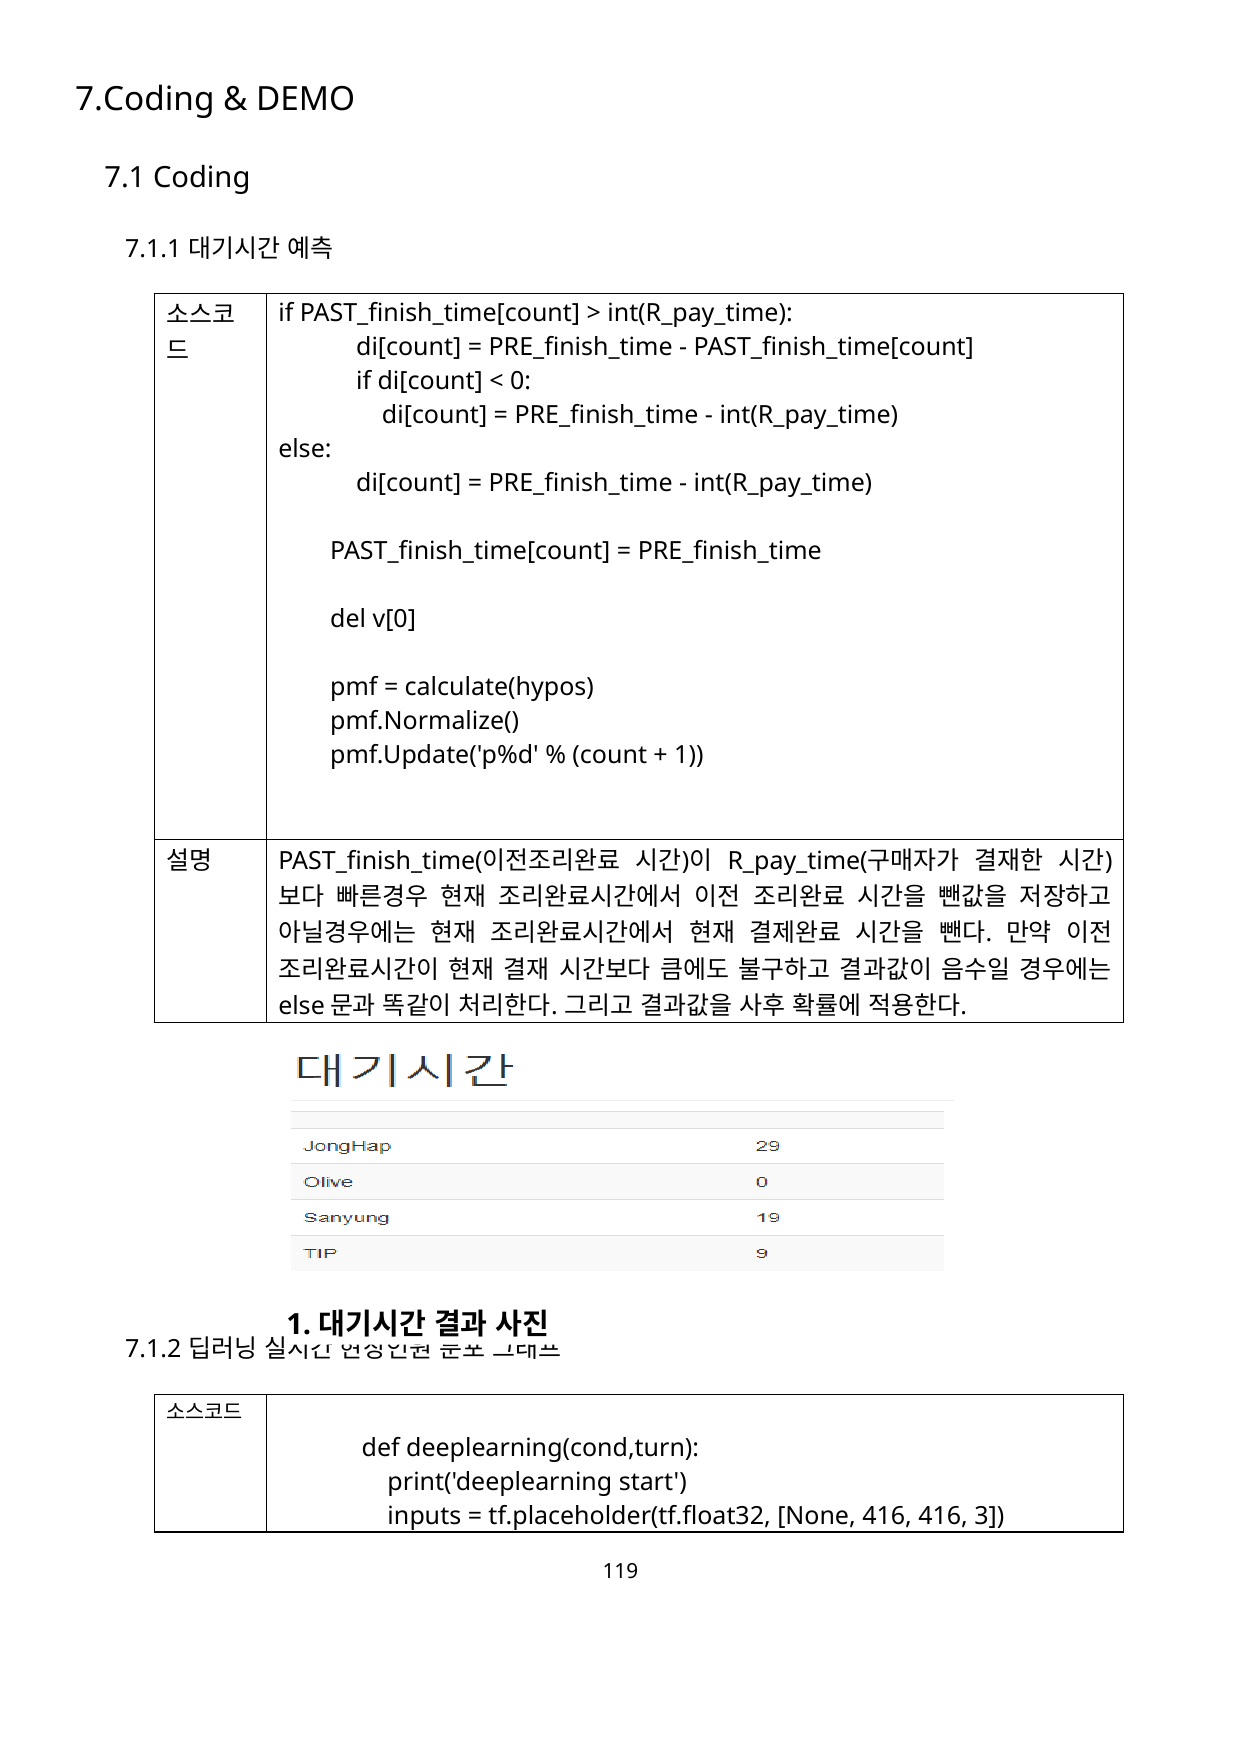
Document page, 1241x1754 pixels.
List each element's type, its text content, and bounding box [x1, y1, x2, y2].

picture [286, 1040, 955, 1281]
table_cell 설명 [155, 840, 266, 1022]
text 7.1.2 딥러닝 실시간 현장인원 분포 그래프 [75, 1329, 1165, 1365]
text 7.1 Coding [75, 157, 1165, 196]
table_header 소스코드 [155, 1395, 266, 1531]
text 7.Coding & DEMO [75, 75, 1165, 120]
text 7.1.1 대기시간 예측 [75, 228, 1165, 264]
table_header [267, 1395, 1123, 1531]
table_cell PAST_finish_time(이전조리완료 시간)이 R_pay_time(구매자가 결재한 시간)보다 빠른경우 현재 조리완료시간에서 이전 조리완료 시간을 뺀값을 저장하고 아닐경우에는 현재 조리완료시간에서 현재 결제완료 시간을 뺀다. 만약 이전 조리완료시간이 현재 결재 시간보다 큼에도 불구하고 결과값이 음수일 경우에는 else문과 똑같이 처리한다. 그리고 결과값을 사후 확률에 적용한다. [267, 840, 1123, 1022]
table_header 소스코드 [155, 294, 266, 839]
table_header if PAST_finish_time[count] > int(R_pay_time): di[count] = PRE_finish_time - PAST_finish_time[count] if di[count] < 0: di[count] = PRE_finish_time - int(R_pay_time) else: di[count] = PRE_finish_time - int(R_pay_time) PAST_finish_time[count] = PRE_finish_time del v[0] pmf = calculate(hypos) pmf.Normalize() pmf.Update('p%d' % (count + 1)) [267, 294, 1123, 839]
